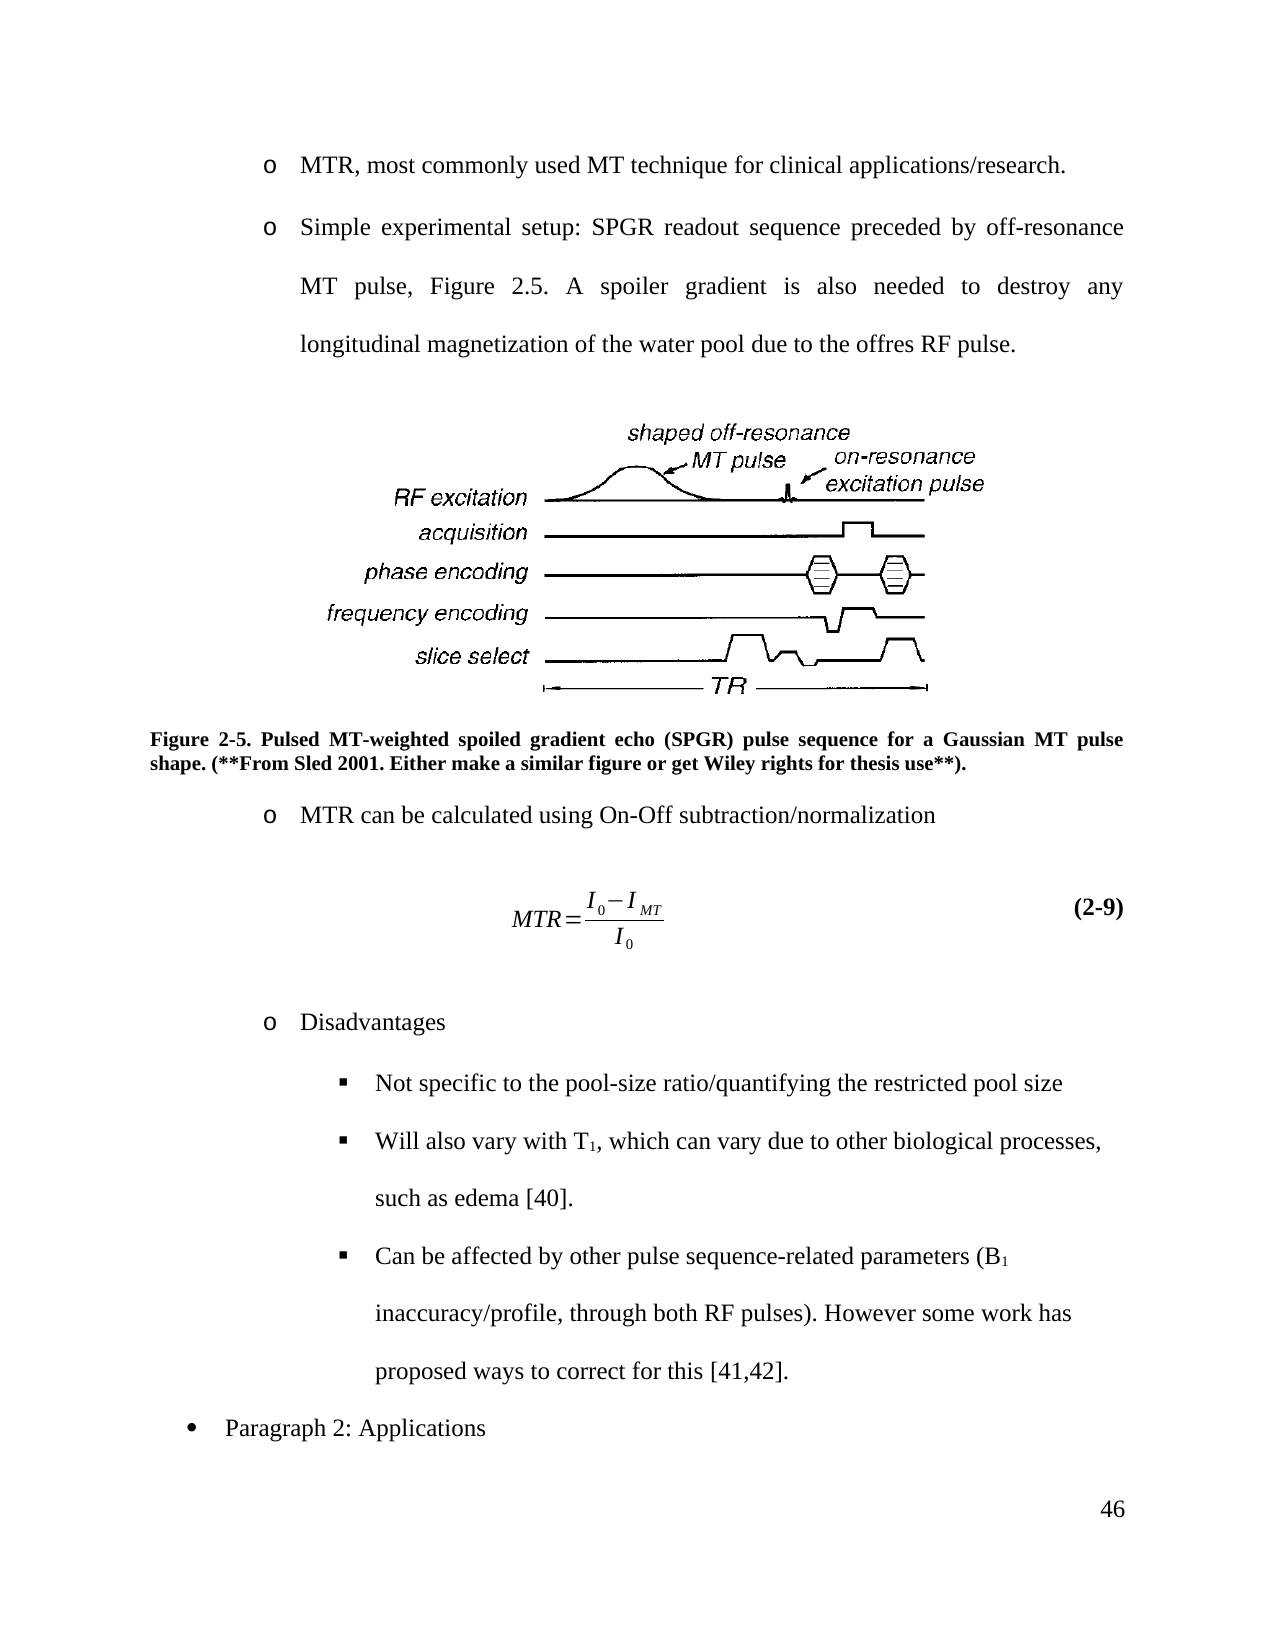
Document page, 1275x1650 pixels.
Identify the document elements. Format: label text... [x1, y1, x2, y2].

list Disadvantages [262, 1007, 1125, 1038]
list MTR, most commonly used MT technique for clinical applications/research. [262, 150, 1125, 181]
table_header [150, 887, 1025, 1007]
table_header (2-9) [1025, 887, 1135, 1007]
list Paragraph 2: Applications [187, 1413, 1125, 1442]
picture [323, 411, 989, 702]
list Simple experimental setup: SPGR readout sequence preceded by off-resonance MT pulse, Figure 2.5. A spoiler gradient is also needed to destroy any longitudinal magnetization of the water pool due to the offres RF pulse. [262, 212, 1125, 357]
list Not specific to the pool-size ratio/quantifying the restricted pool size [337, 1068, 1125, 1097]
list Can be affected by other pulse sequence-related parameters (B1 inaccuracy/profile, through both RF pulses). However some work has proposed ways to correct for this [41,42]. [337, 1241, 1125, 1385]
list MTR can be calculated using On-Off subtraction/normalization [262, 800, 1125, 831]
list Will also vary with T1, which can vary due to other biological processes, such as edema [40]. [337, 1126, 1125, 1212]
